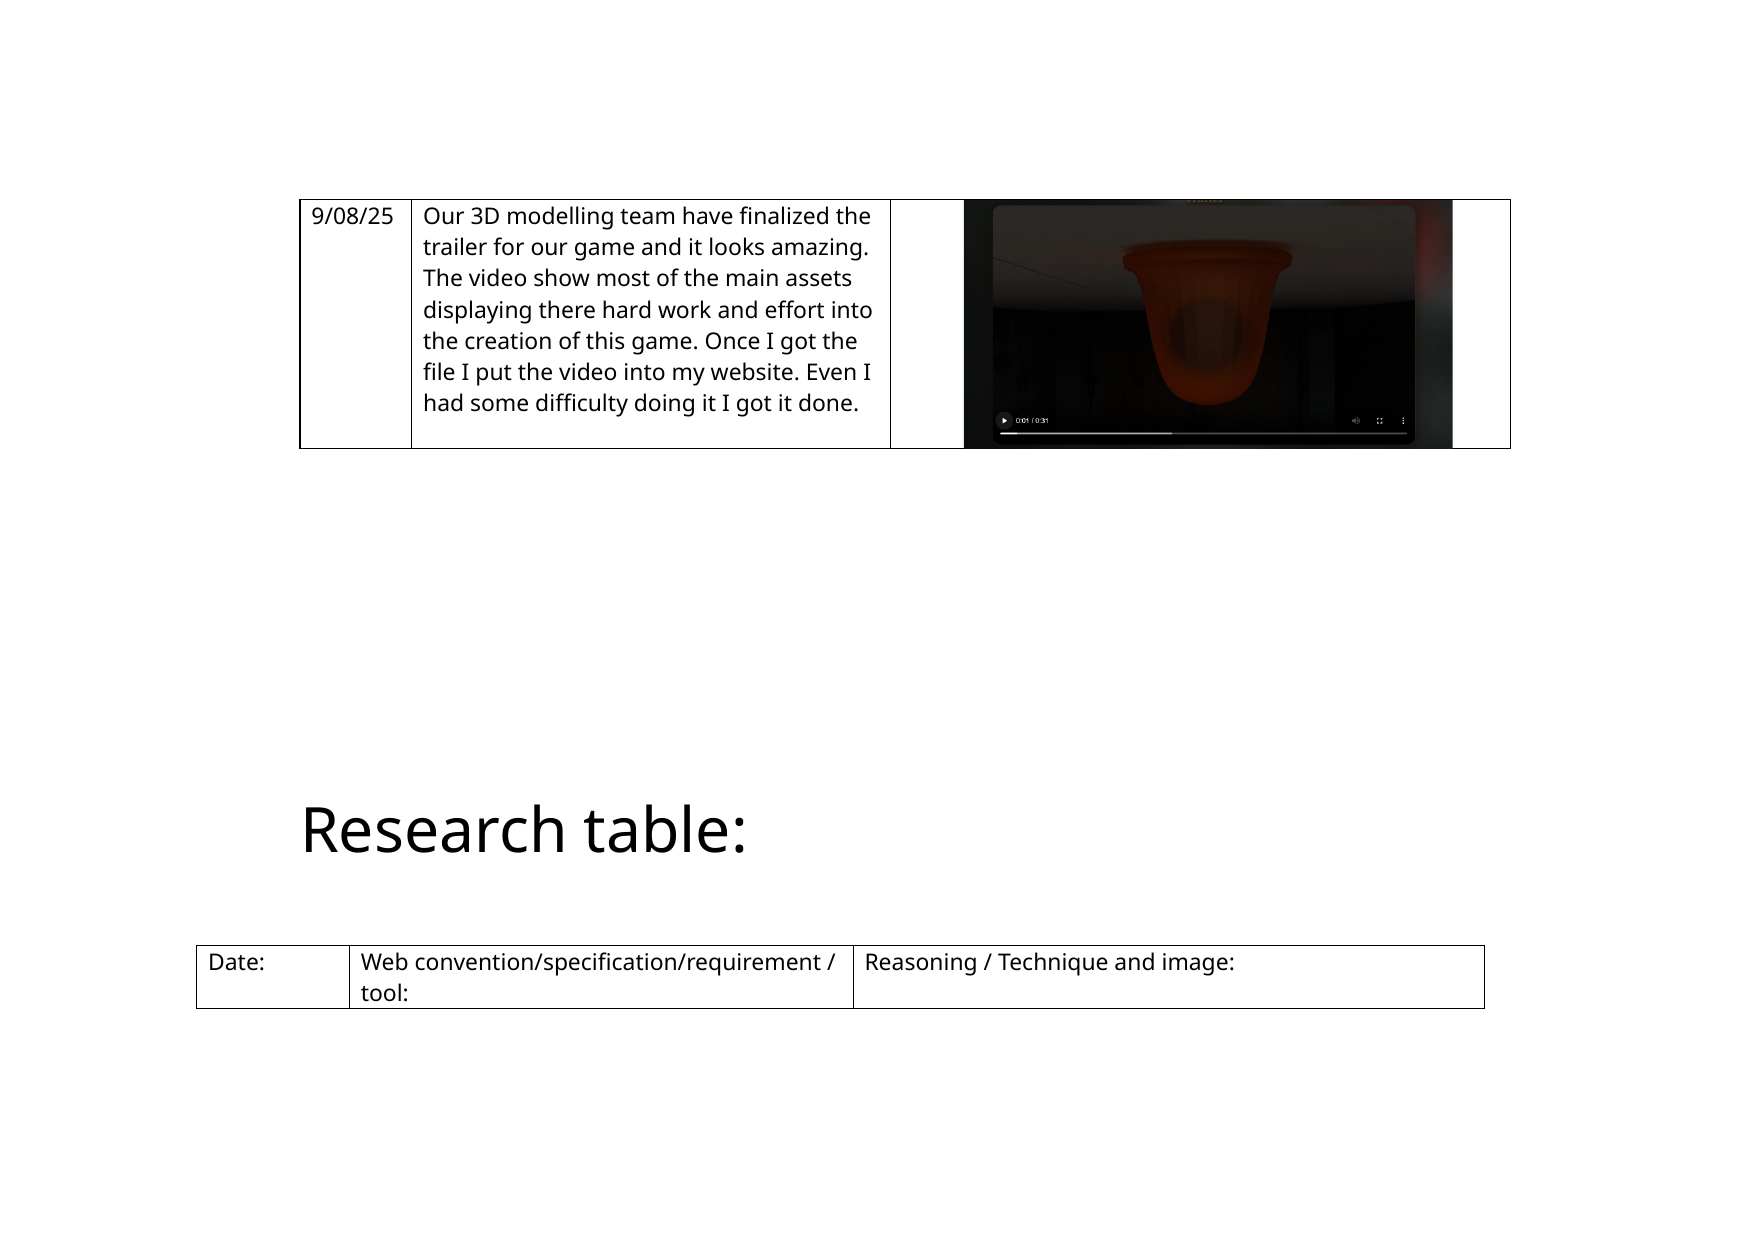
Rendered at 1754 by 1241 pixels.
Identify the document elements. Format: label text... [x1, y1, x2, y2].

picture [963, 200, 1453, 449]
table_cell [891, 200, 963, 448]
table_cell Our 3D modelling team have finalized the trailer for our game and it looks amazing. The video show most of the main assets displaying there hard work and effort into the creation of this game. Once I got the file I put the video into my website. Even I had some difficulty doing it I got it done. [412, 200, 890, 448]
table_header Date: [197, 946, 349, 1008]
text Research table: [300, 786, 1454, 871]
table_header Web convention/specification/requirement / tool: [350, 946, 853, 1008]
table_header Reasoning / Technique and image: [854, 946, 1484, 1008]
table_cell [1453, 200, 1510, 448]
table_cell 9/08/25 [301, 200, 411, 448]
